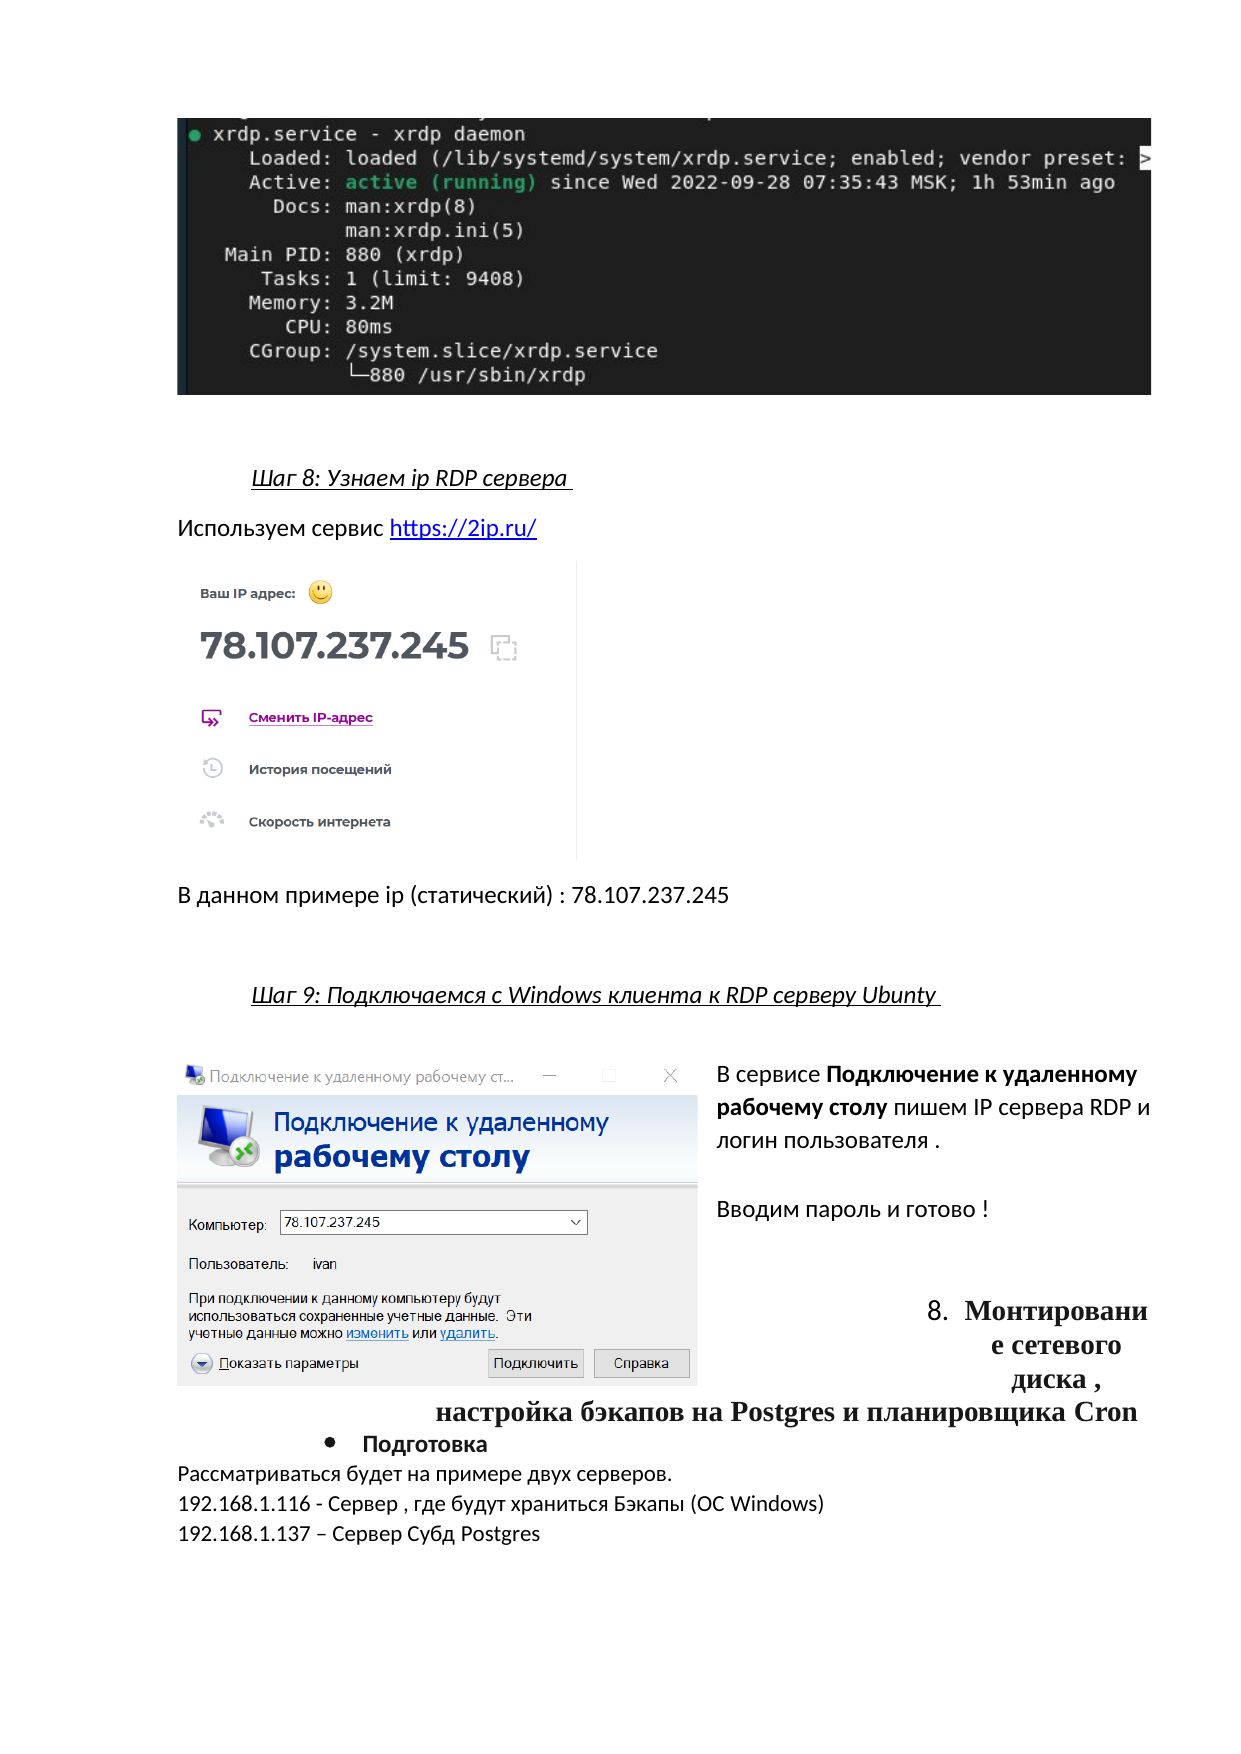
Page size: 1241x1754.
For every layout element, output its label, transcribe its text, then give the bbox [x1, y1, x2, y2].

text В данном примере ip (статический) : 78.107.237.245 [177, 879, 1152, 910]
picture [177, 118, 1152, 395]
text Используем сервис https://2ip.ru/ [177, 512, 1152, 543]
text Вводим пароль и готово ! [698, 1193, 1152, 1223]
picture [188, 561, 579, 861]
picture [177, 1057, 698, 1386]
text Рассматриваться будет на примере двух серверов. 192.168.1.116 - Сервер , где будут храниться Бэкапы (ОС Windows) 192.168.1.137 – Сервер Субд Postgres [177, 1459, 1152, 1547]
text Шаг 9: Подключаемся с Windows клиента к RDP серверу Ubunty [177, 979, 1152, 1039]
text Шаг 8: Узнаем ip RDP сервера [177, 463, 1152, 493]
text В сервисе Подключение к удаленному рабочему столу пишем IP сервера RDP и логин пользователя . [698, 1058, 1152, 1155]
list Подготовка [325, 1428, 1152, 1459]
list Монтирование сетевого диска , настройка бэкапов на Postgres и планировщика Cron [384, 1292, 1152, 1428]
